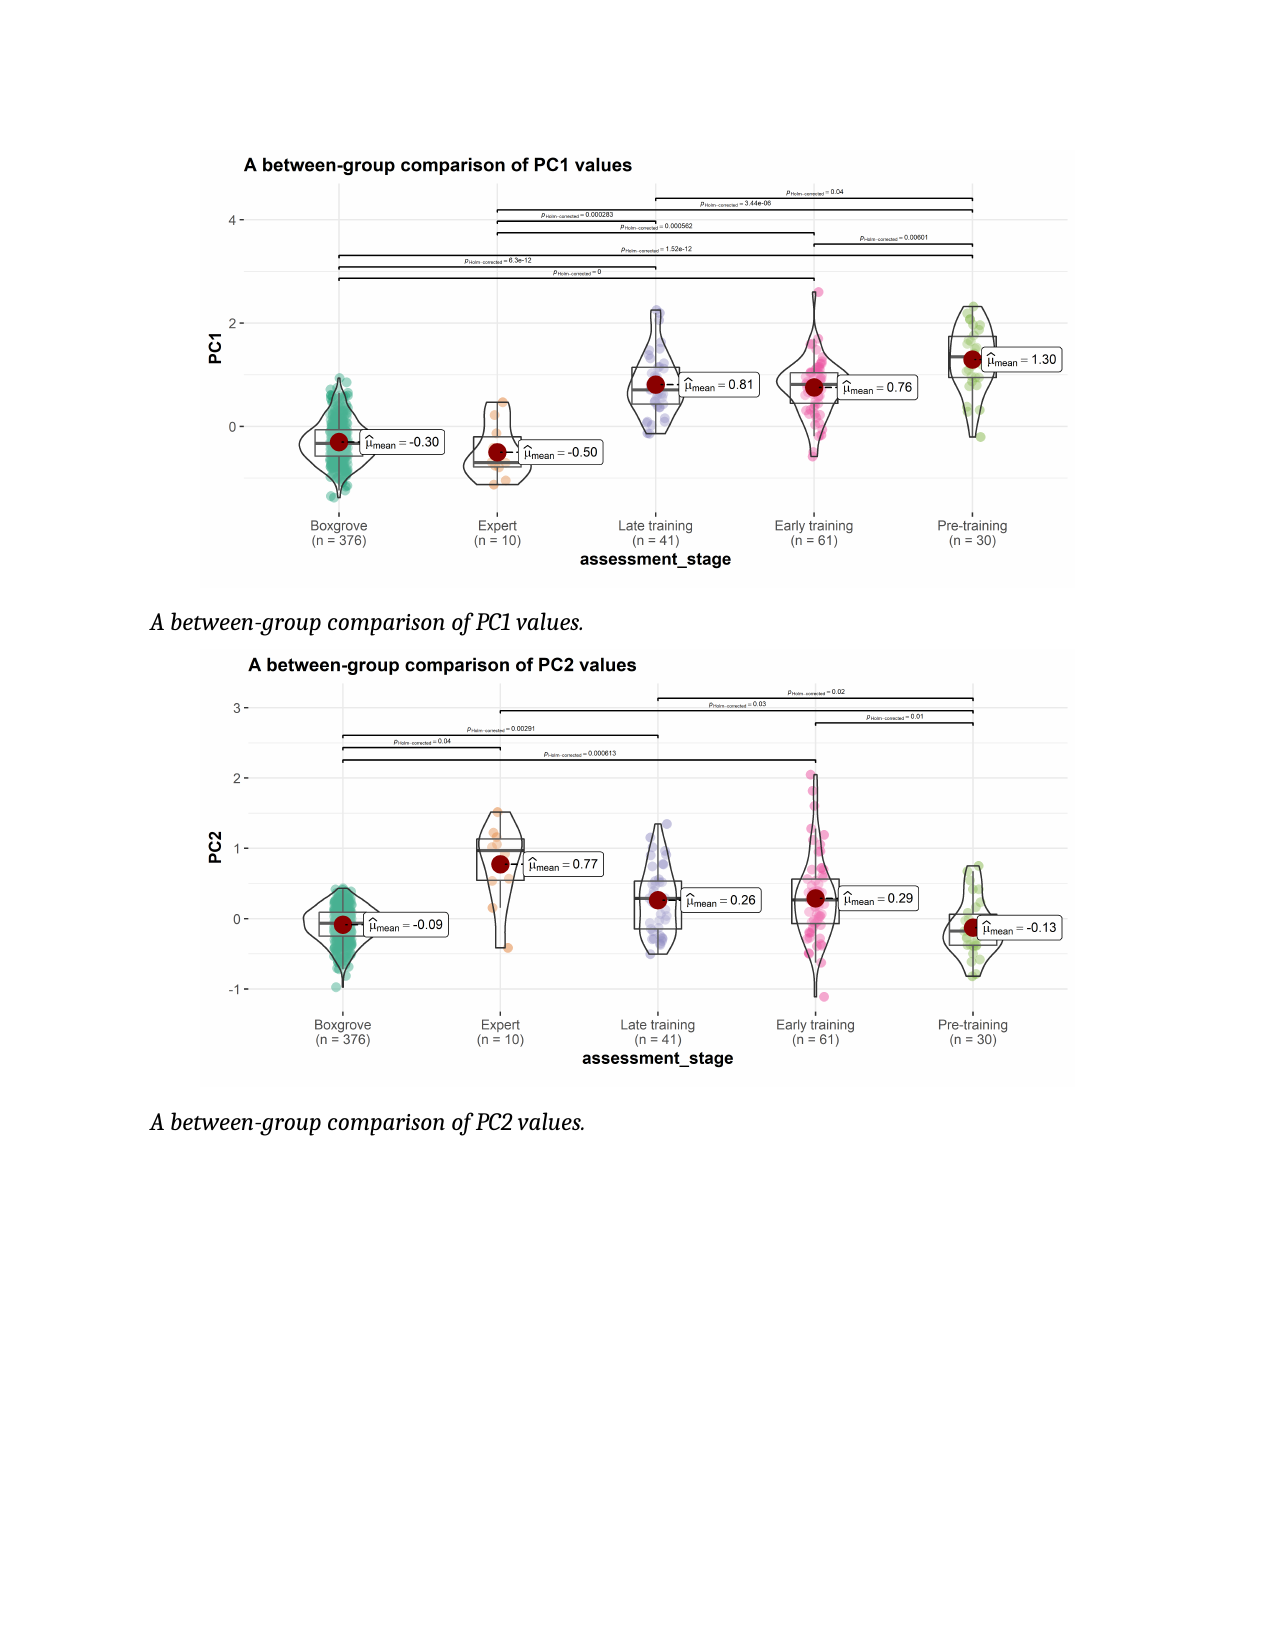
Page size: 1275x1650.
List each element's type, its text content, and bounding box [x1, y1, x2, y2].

picture [200, 150, 1075, 588]
text A between-group comparison of PC1 values. [150, 608, 1125, 637]
picture [200, 649, 1075, 1087]
text A between-group comparison of PC2 values. [150, 1108, 1125, 1137]
